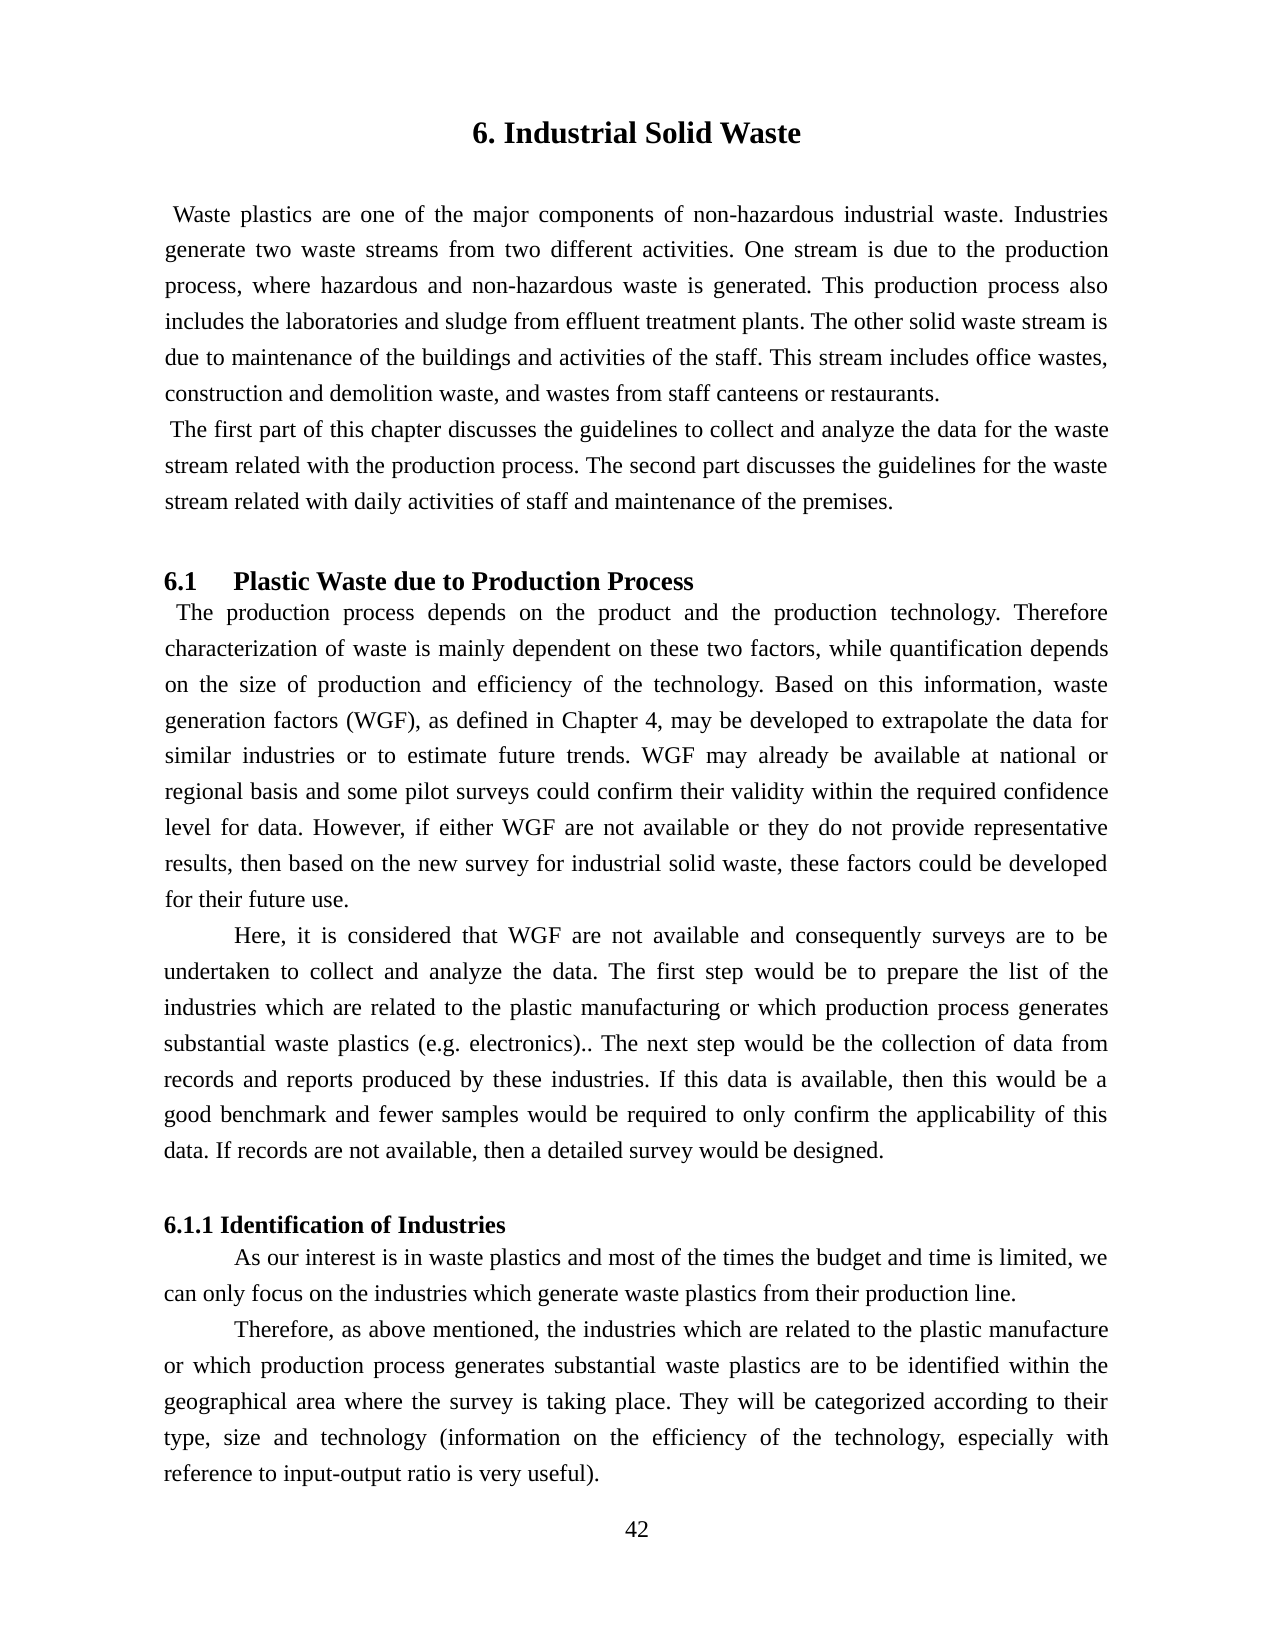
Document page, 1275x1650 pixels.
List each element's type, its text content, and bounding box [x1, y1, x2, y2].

subtitle 6.1.1 Identification of Industries [163, 1210, 1141, 1239]
text Therefore, as above mentioned, the industries which are related to the plastic manufacture or which production process generates substantial waste plastics are to be identified within the geographical area where the survey is taking place. They will be categorized according to their type, size and technology (information on the efficiency of the technology, especially with reference to input-output ratio is very useful). [163, 1315, 1110, 1486]
text Waste plastics are one of the major components of non-hazardous industrial waste. Industries generate two waste streams from two different activities. One stream is due to the production process, where hazardous and non-hazardous waste is generated. This production process also includes the laboratories and sludge from effluent treatment plants. The other solid waste stream is due to maintenance of the buildings and activities of the staff. This stream includes office wastes, construction and demolition waste, and wastes from staff canteens or restaurants. [163, 199, 1110, 406]
subtitle 6.1 Plastic Waste due to Production Process [163, 565, 1184, 596]
text Here, it is considered that WGF are not available and consequently surveys are to be undertaken to collect and analyze the data. The first step would be to prepare the list of the industries which are related to the plastic manufacturing or which production process generates substantial waste plastics (e.g. electronics).. The next step would be the collection of data from records and reports produced by these industries. If this data is available, then this would be a good benchmark and fewer samples would be required to only confirm the applicability of this data. If records are not available, then a detailed survey would be designed. [163, 921, 1110, 1164]
text The production process depends on the product and the production technology. Therefore characterization of waste is mainly dependent on these two factors, while quantification depends on the size of production and efficiency of the technology. Based on this information, waste generation factors (WGF), as defined in Chapter 4, may be developed to extrapolate the data for similar industries or to estimate future trends. WGF may already be available at national or regional basis and some pilot surveys could confirm their validity within the required confidence level for data. However, if either WGF are not available or they do not provide representative results, then based on the new survey for industrial solid waste, these factors could be developed for their future use. [163, 598, 1110, 912]
text The first part of this chapter discusses the guidelines to collect and analyze the data for the waste stream related with the production process. The second part discusses the guidelines for the waste stream related with daily activities of staff and maintenance of the premises. [163, 415, 1110, 514]
text As our interest is in waste plastics and most of the times the budget and time is limited, we can only focus on the industries which generate waste plastics from their production line. [163, 1243, 1110, 1307]
subtitle 6. Industrial Solid Waste [165, 115, 1108, 151]
